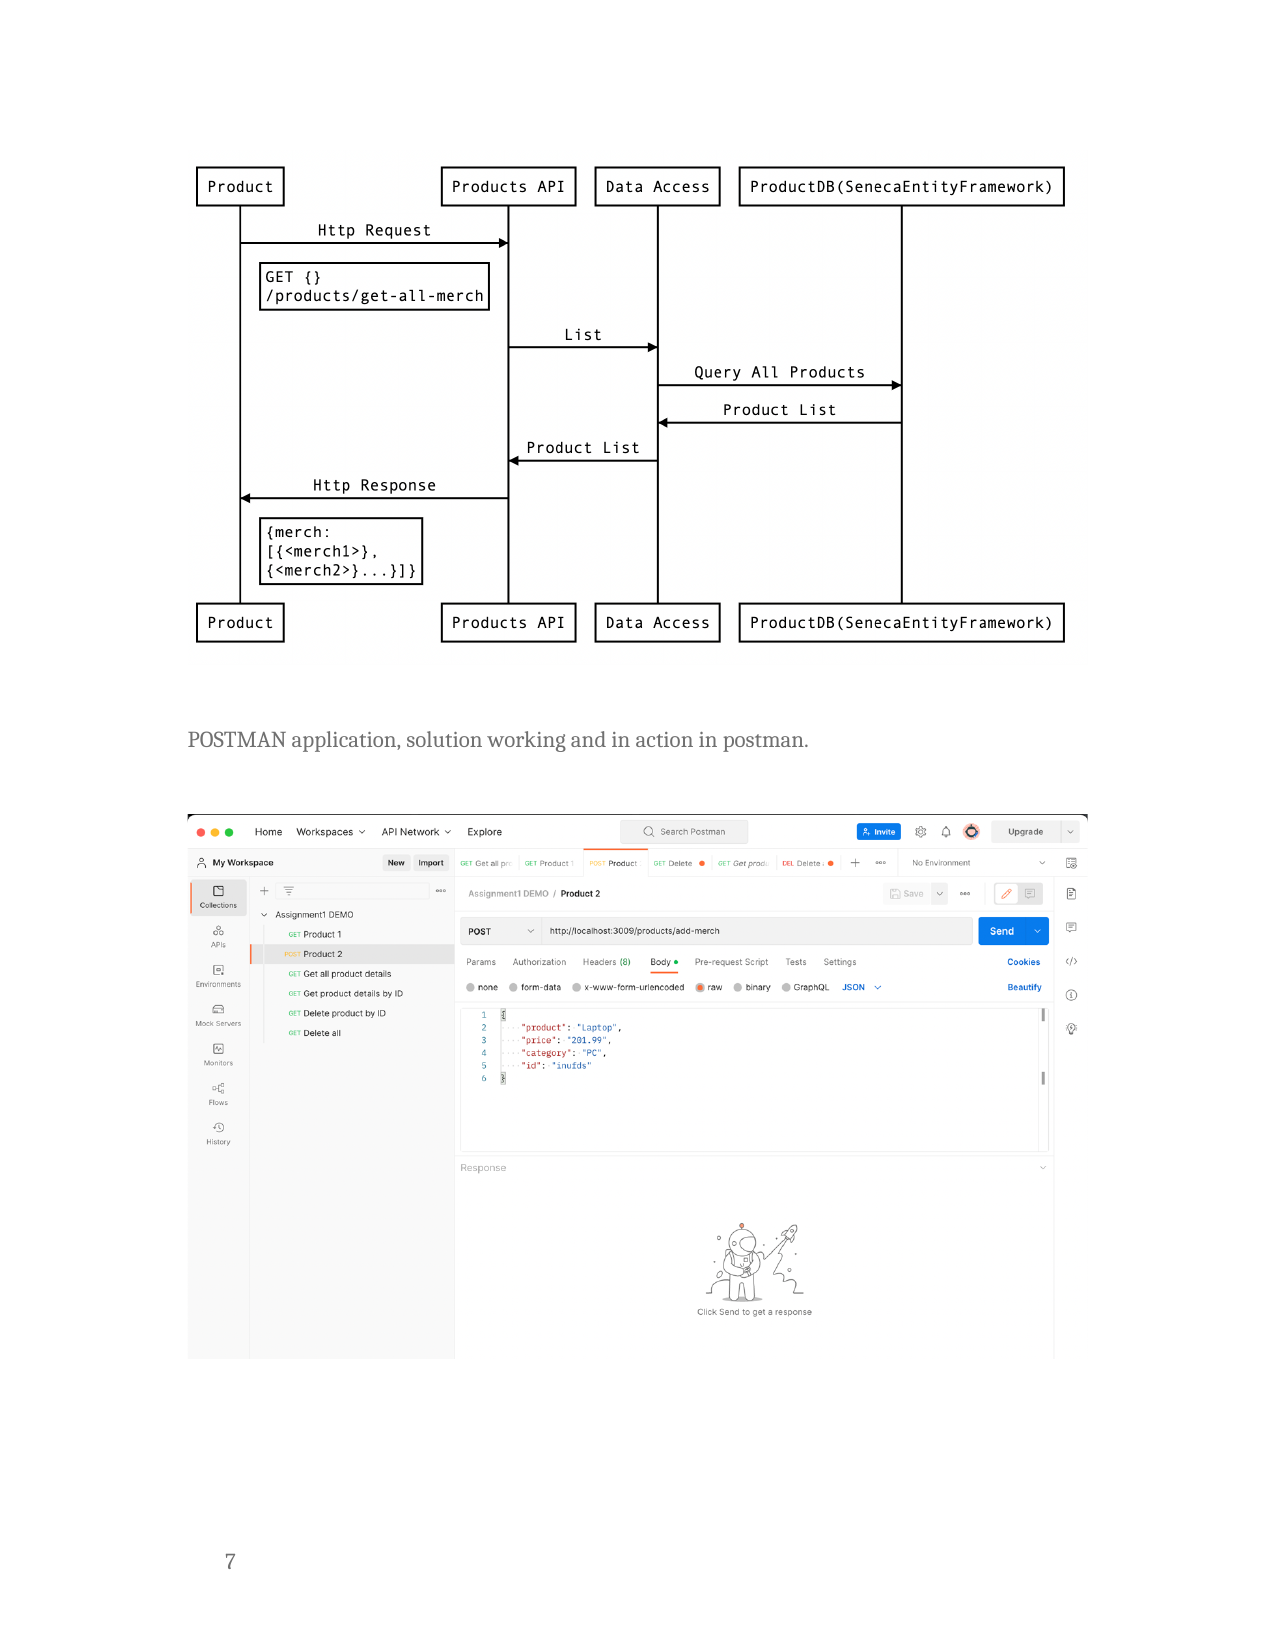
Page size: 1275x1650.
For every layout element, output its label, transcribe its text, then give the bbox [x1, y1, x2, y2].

text POSTMAN application, solution working and in action in postman. [187, 727, 1087, 753]
picture [187, 150, 1088, 665]
picture [187, 814, 1088, 1359]
